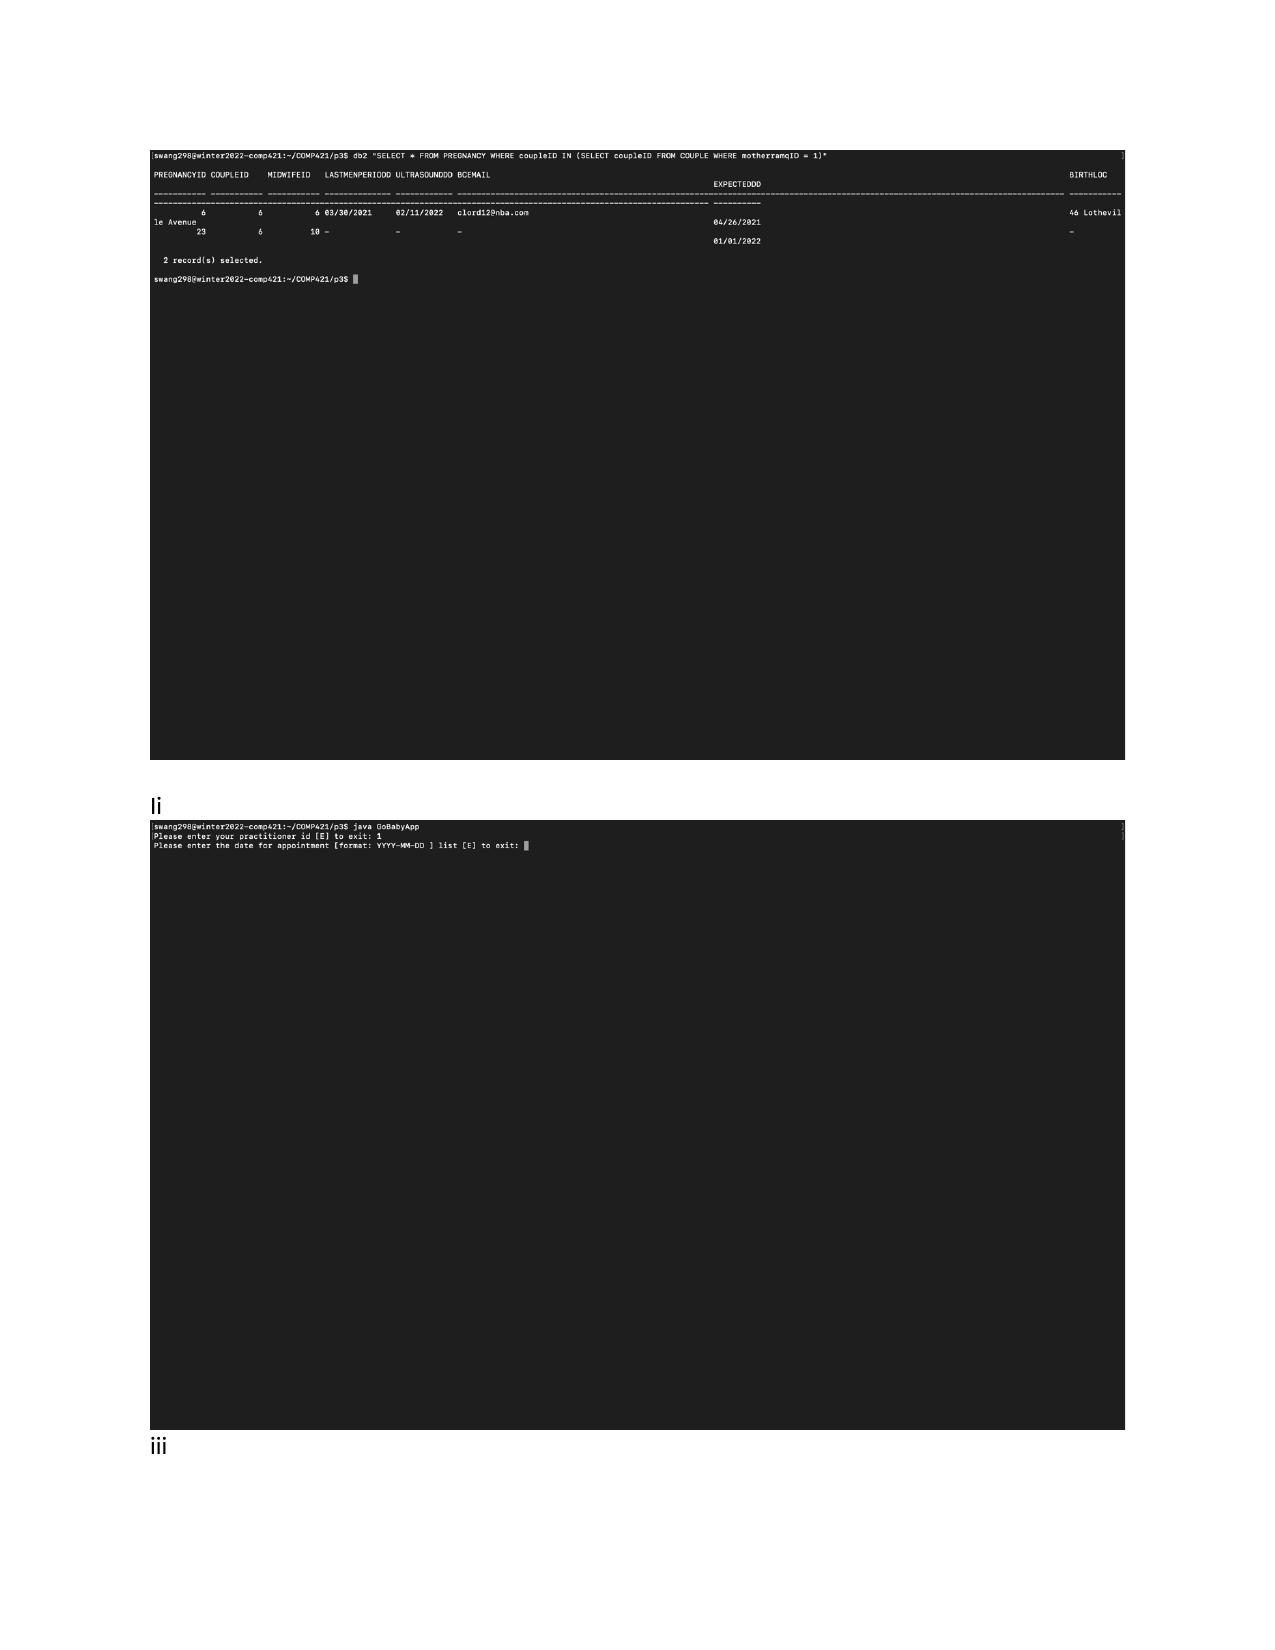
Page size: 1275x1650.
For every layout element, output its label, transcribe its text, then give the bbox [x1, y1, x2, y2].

picture [150, 820, 1125, 1430]
picture [150, 150, 1125, 760]
text iii [150, 1430, 1125, 1460]
text Ii [150, 790, 1125, 820]
